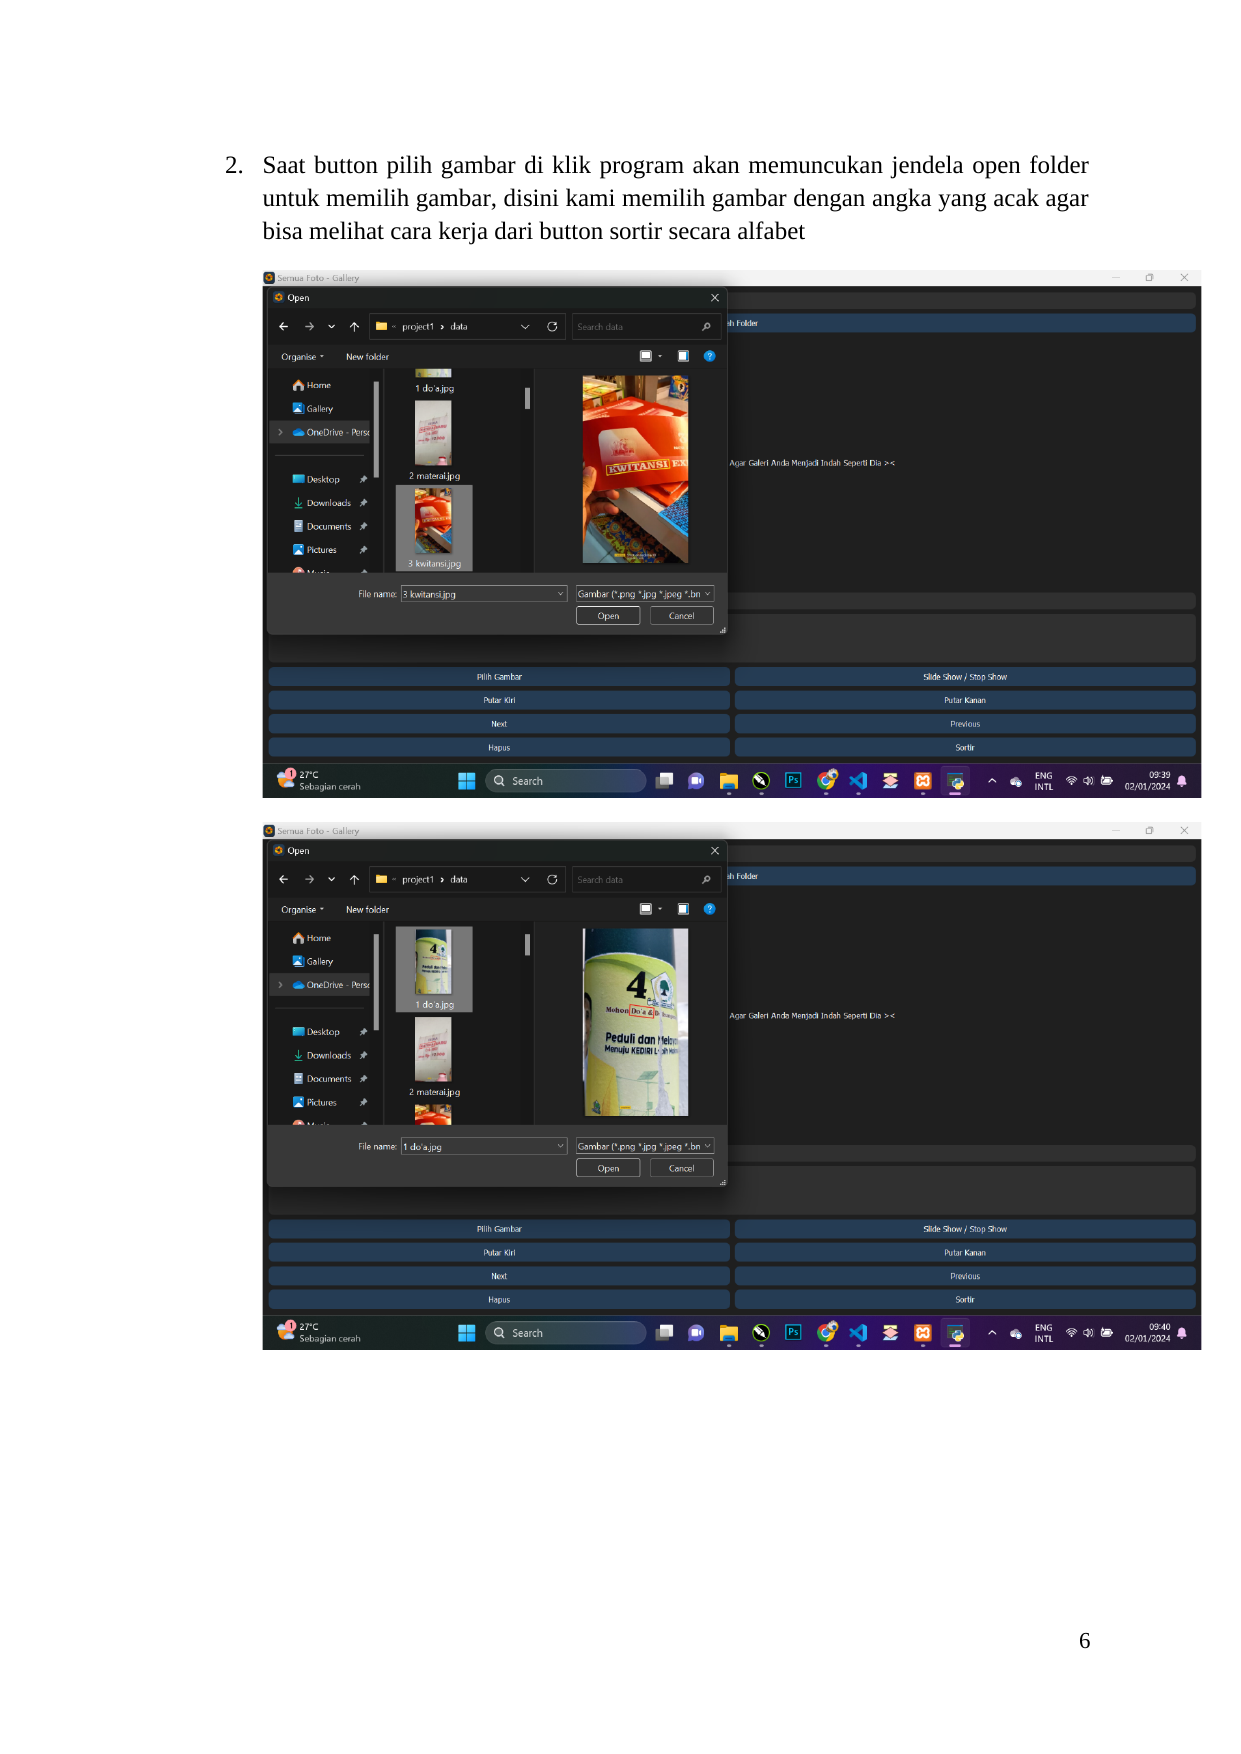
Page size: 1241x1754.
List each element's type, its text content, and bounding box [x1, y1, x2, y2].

list Saat button pilih gambar di klik program akan memuncukan jendela open folder untuk memilih gambar, disini kami memilih gambar dengan angka yang acak agar bisa melihat cara kerja dari button sortir secara alfabet [225, 150, 1090, 245]
picture [262, 822, 1202, 1350]
picture [262, 270, 1202, 798]
